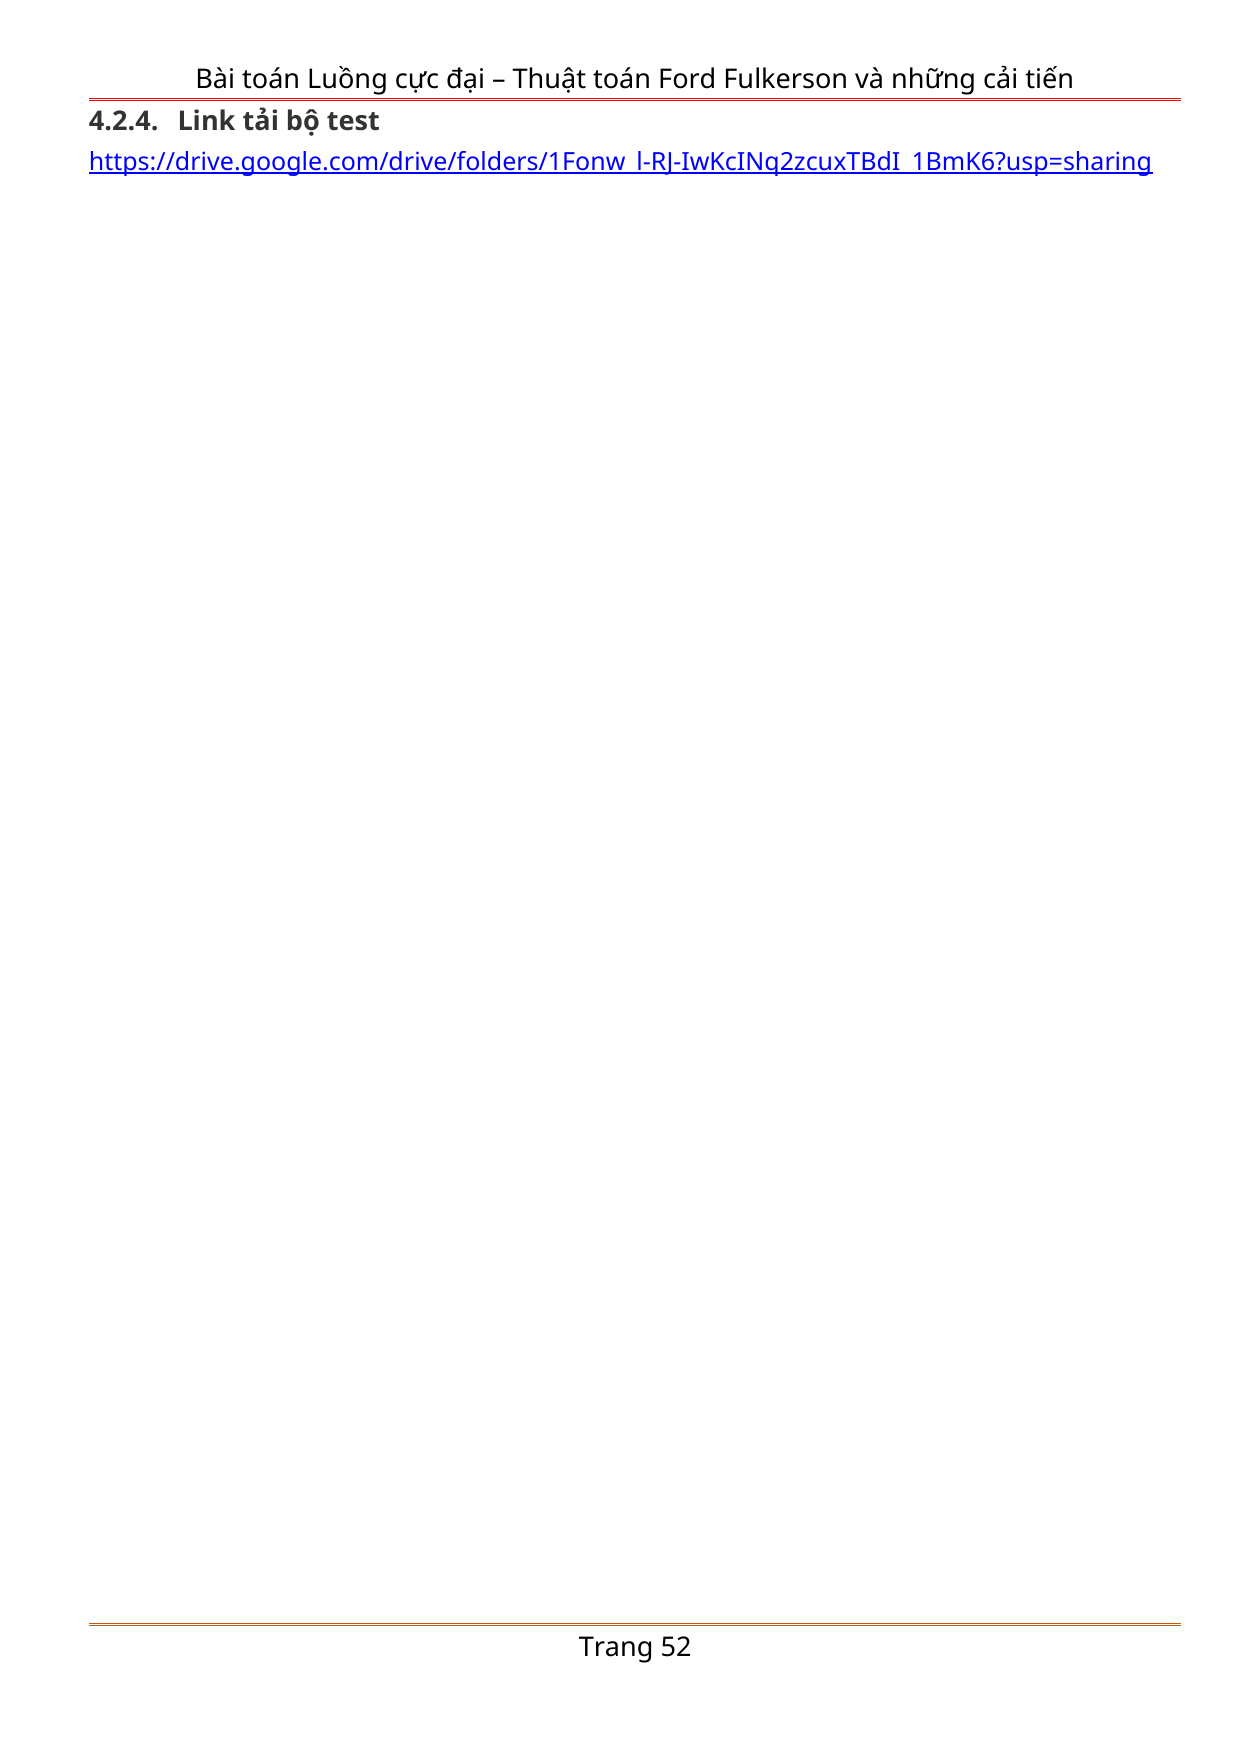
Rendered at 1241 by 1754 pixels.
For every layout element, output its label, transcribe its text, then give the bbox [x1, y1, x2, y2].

text https://drive.google.com/drive/folders/1Fonw_l-RJ-IwKcINq2zcuxTBdI_1BmK6?usp=sharing [89, 143, 1181, 178]
subtitle Link tải bộ test [89, 101, 1181, 138]
